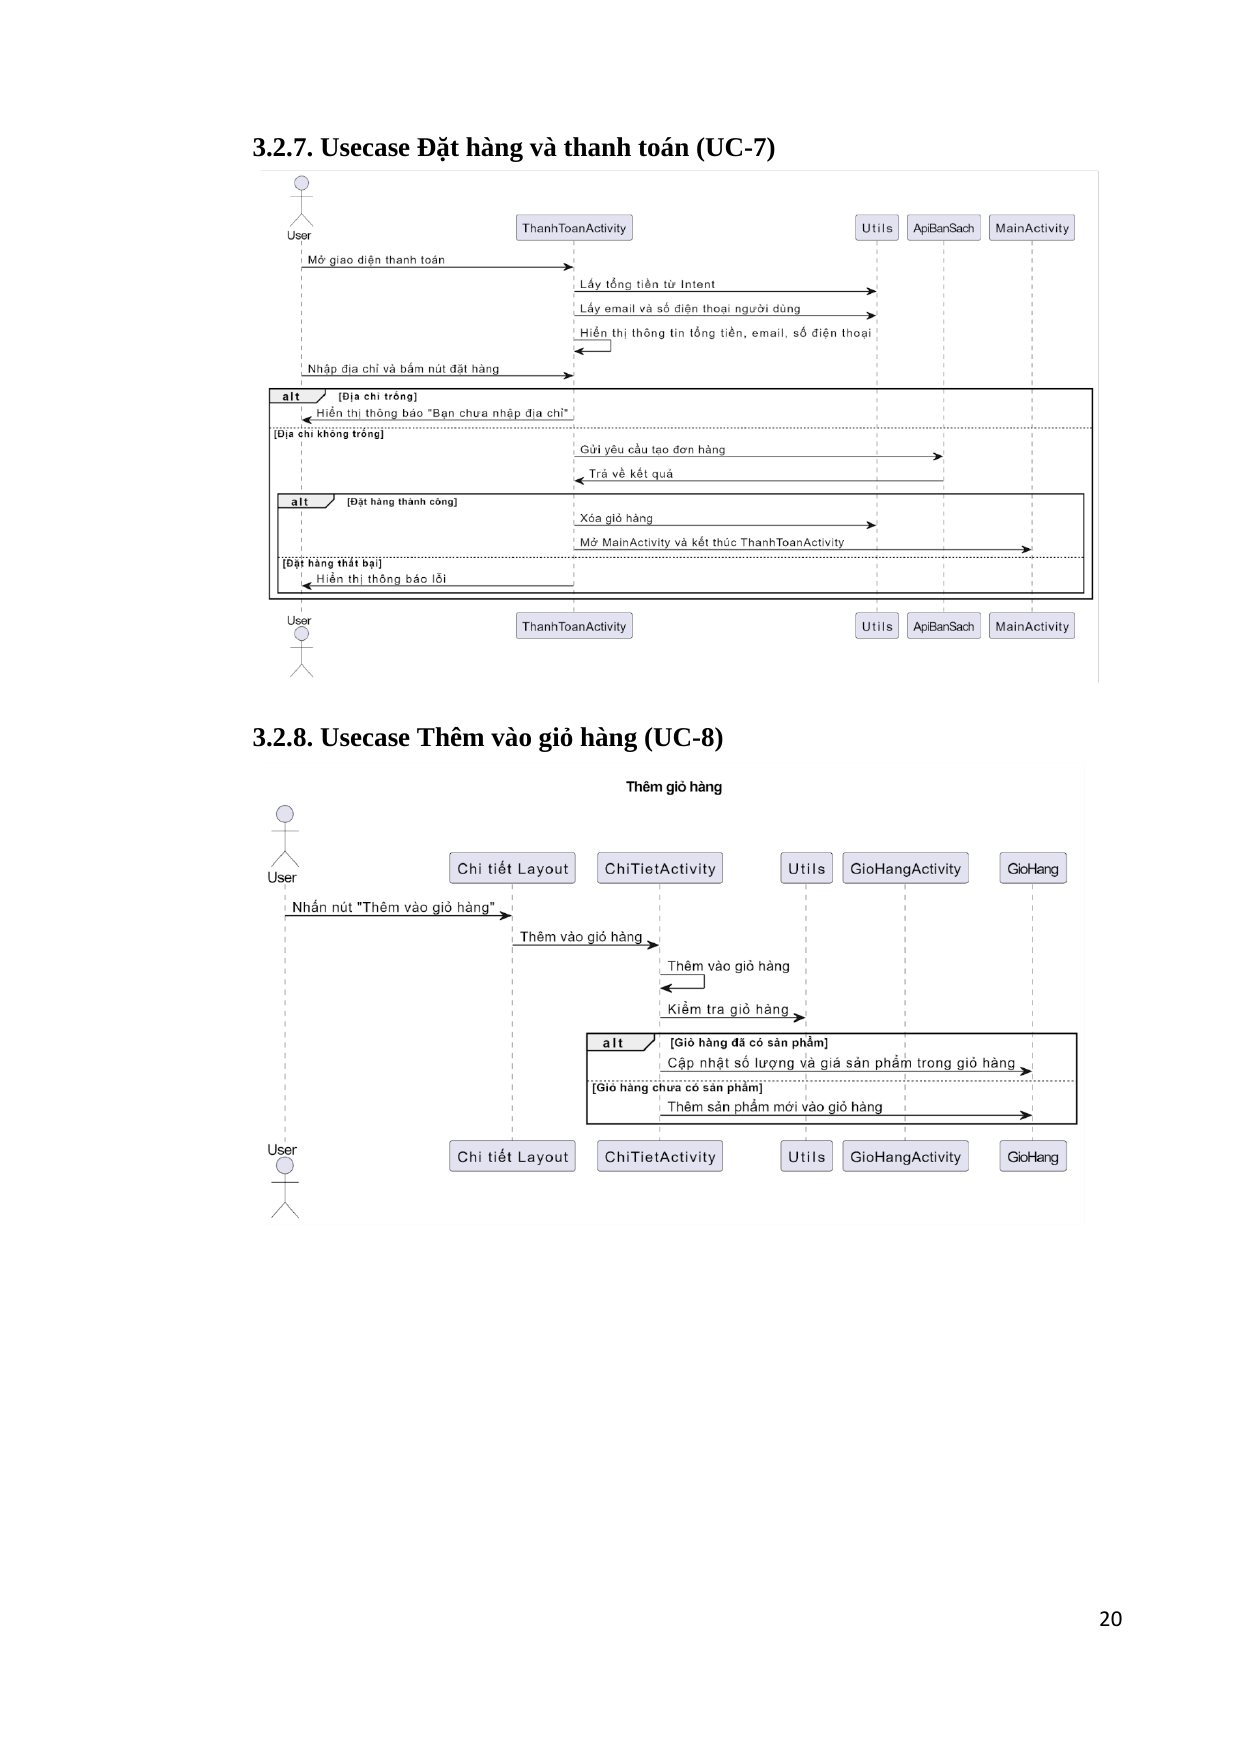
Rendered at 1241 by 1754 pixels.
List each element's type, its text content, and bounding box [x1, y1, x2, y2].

subtitle 3.2.7. Usecase Đặt hàng và thanh toán (UC-7) [252, 131, 1122, 162]
picture [252, 162, 1107, 691]
picture [252, 751, 1094, 1235]
subtitle 3.2.8. Usecase Thêm vào giỏ hàng (UC-8) [252, 721, 1122, 752]
